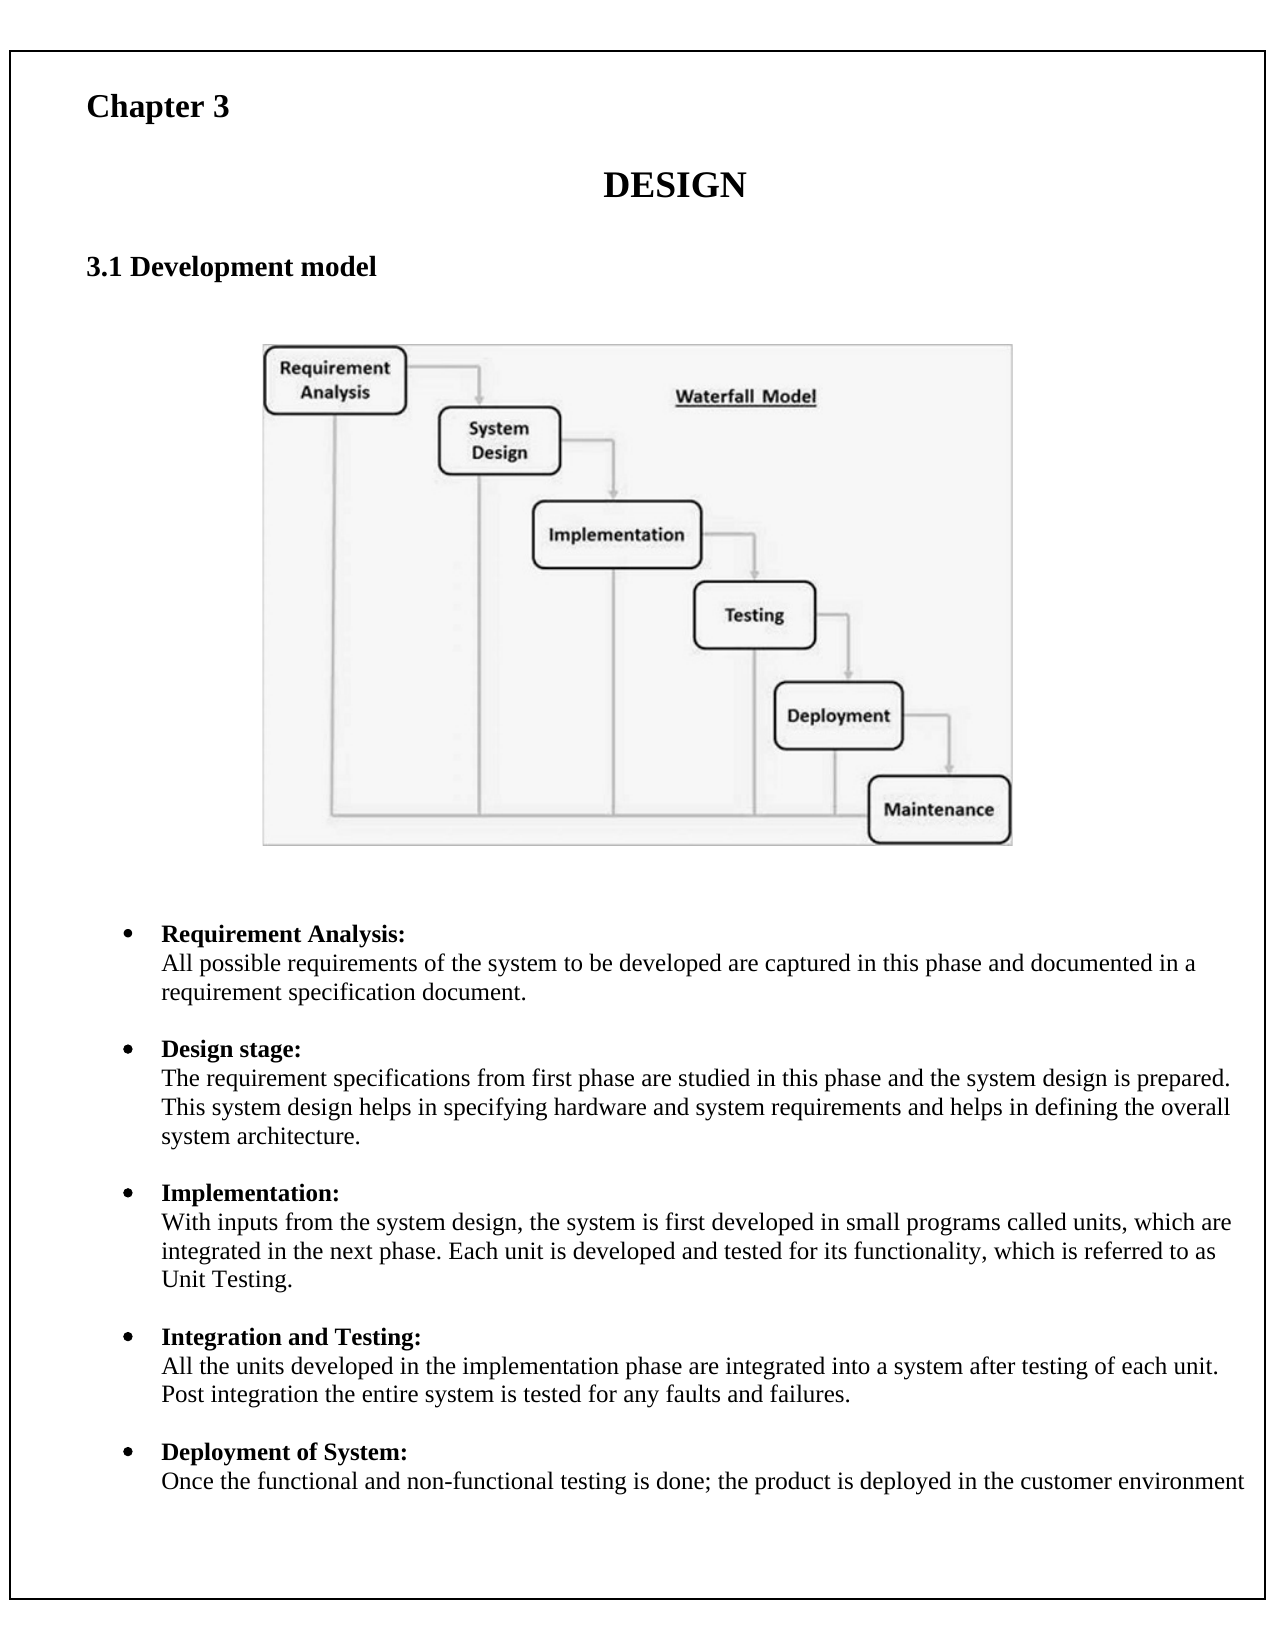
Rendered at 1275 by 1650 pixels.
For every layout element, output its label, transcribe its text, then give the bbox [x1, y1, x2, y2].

list With inputs from the system design, the system is first developed in small programs called units, which are integrated in the next phase. Each unit is developed and tested for its functionality, which is referred to as Unit Testing. [161, 1207, 1264, 1293]
list Implementation: [123, 1178, 1264, 1207]
text Chapter 3 [86, 86, 1264, 124]
list Requirement Analysis: [123, 919, 1264, 948]
picture [262, 344, 1013, 846]
list All possible requirements of the system to be developed are captured in this phase and documented in a requirement specification document. [161, 948, 1264, 1006]
text 3.1 Development model [86, 249, 1264, 282]
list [161, 1466, 1264, 1494]
text DESIGN [86, 162, 1264, 206]
list All the units developed in the implementation phase are integrated into a system after testing of each unit. Post integration the entire system is tested for any faults and failures. [161, 1351, 1264, 1408]
list Design stage: [123, 1034, 1264, 1063]
list The requirement specifications from first phase are studied in this phase and the system design is prepared. This system design helps in specifying hardware and system requirements and helps in defining the overall system architecture. [161, 1063, 1264, 1149]
list Integration and Testing: [123, 1322, 1264, 1351]
list Deployment of System: [123, 1437, 1264, 1466]
